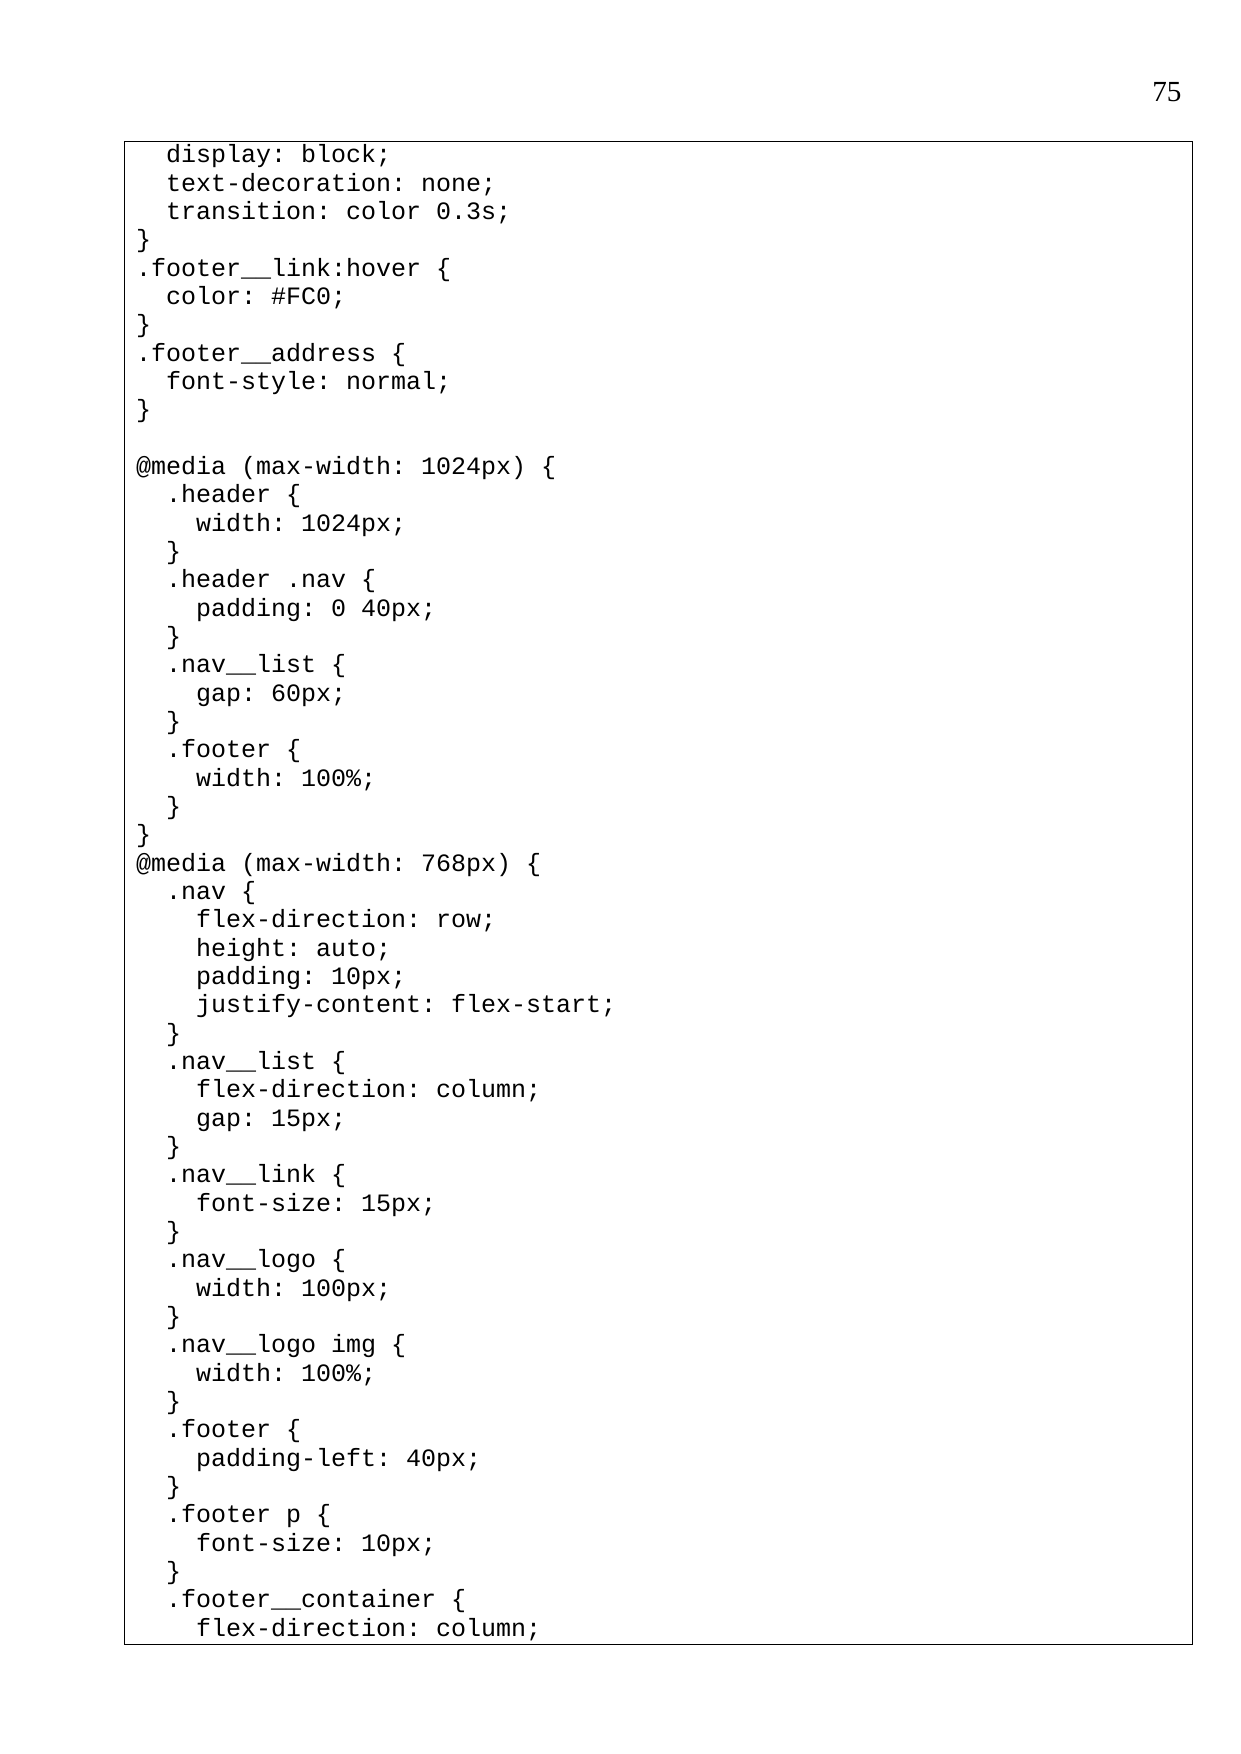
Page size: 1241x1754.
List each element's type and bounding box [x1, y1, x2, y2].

table_header [125, 142, 1192, 1644]
